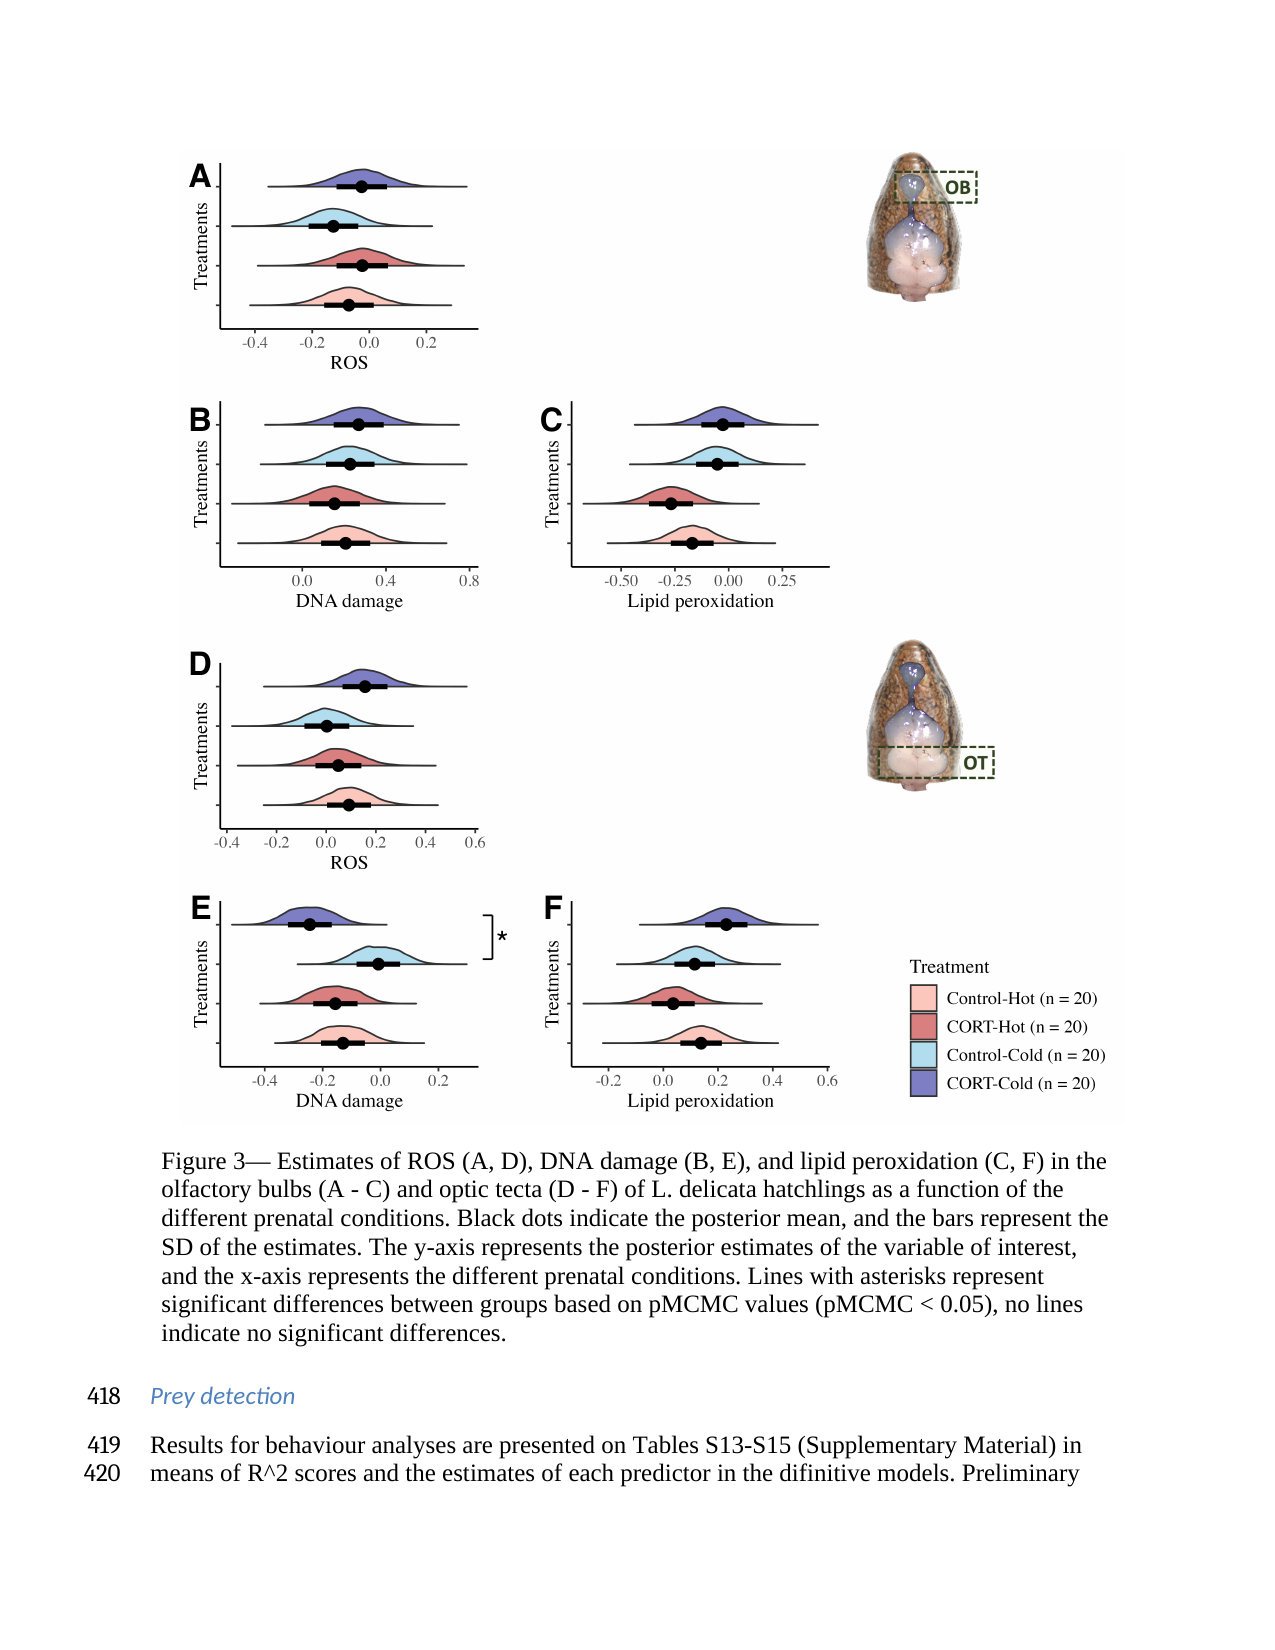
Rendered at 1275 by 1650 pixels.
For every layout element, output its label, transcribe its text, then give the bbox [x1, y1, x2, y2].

table_header Figure 3— Estimates of ROS (A, D), DNA damage (B, E), and lipid peroxidation (C, F) in the olfactory bulbs (A - C) and optic tecta (D - F) of L. delicata hatchlings as a function of the different prenatal conditions. Black dots indicate the posterior mean, and the bars represent the SD of the estimates. The y-axis represents the posterior estimates of the variable of interest, and the x-axis represents the different prenatal conditions. Lines with asterisks represent significant differences between groups based on pMCMC values (pMCMC < 0.05), no lines indicate no significant differences. [150, 150, 1125, 1359]
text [150, 1430, 1125, 1487]
subtitle Prey detection [150, 1380, 1125, 1411]
picture [180, 150, 1125, 1125]
